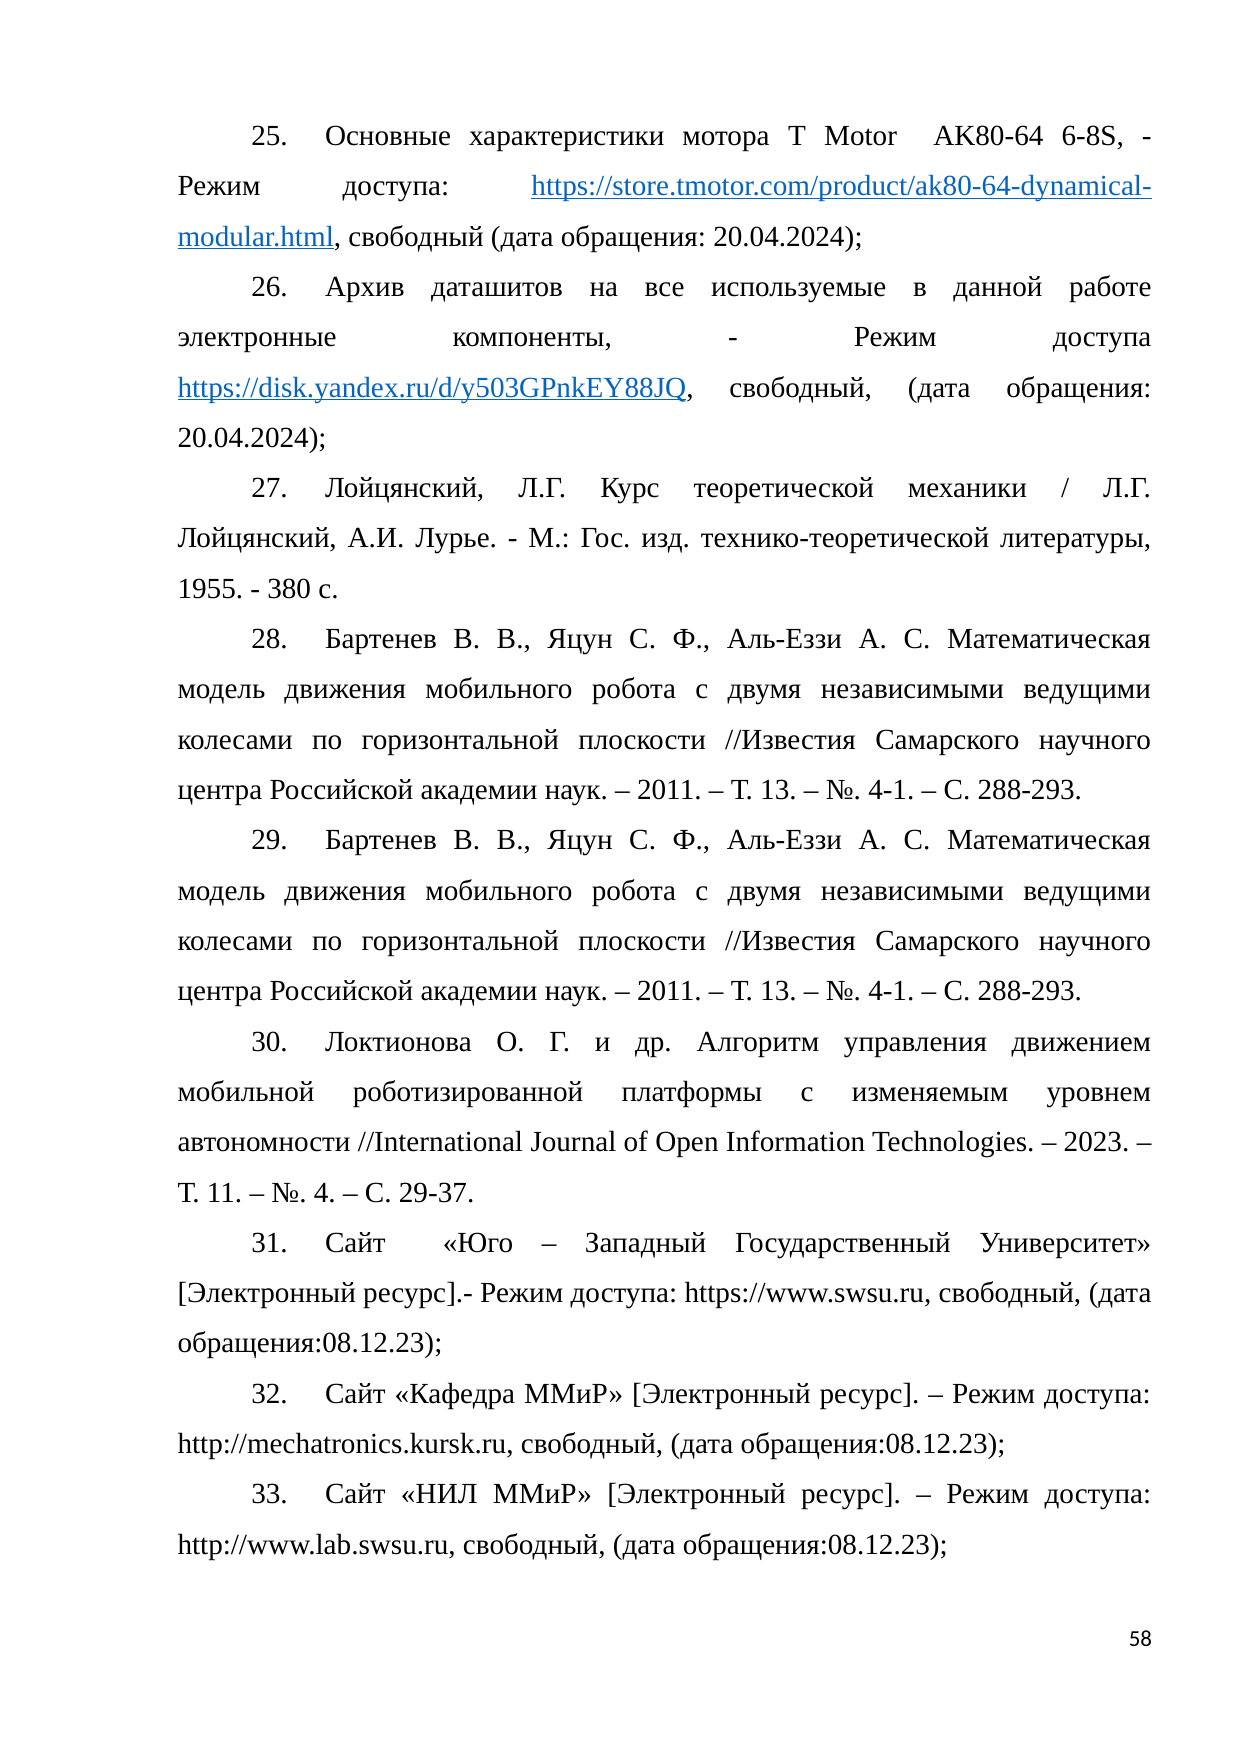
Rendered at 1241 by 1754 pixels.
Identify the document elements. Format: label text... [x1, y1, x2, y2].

list Бартенев В. В., Яцун С. Ф., Аль-Еззи А. С. Математическая модель движения мобильного робота с двумя независимыми ведущими колесами по горизонтальной плоскости //Известия Самарского научного центра Российской академии наук. – 2011. – Т. 13. – №. 4-1. – С. 288-293. [177, 822, 1152, 1007]
list Архив даташитов на все используемые в данной работе электронные компоненты, - Режим доступа https://disk.yandex.ru/d/y503GPnkEY88JQ, свободный, (дата обращения: 20.04.2024); [177, 269, 1152, 453]
list Сайт «НИЛ ММиР» [Электронный ресурс]. – Режим доступа: http://www.lab.swsu.ru, свободный, (дата обращения:08.12.23); [177, 1477, 1152, 1560]
list Локтионова О. Г. и др. Алгоритм управления движением мобильной роботизированной платформы с изменяемым уровнем автономности //International Journal of Open Information Technologies. – 2023. – Т. 11. – №. 4. – С. 29-37. [177, 1024, 1152, 1208]
list Лойцянский, Л.Г. Курс теоретической механики / Л.Г. Лойцянский, А.И. Лурье. - М.: Гос. изд. технико-теоретической литературы, 1955. - 380 с. [177, 470, 1152, 604]
list Сайт «Кафедра ММиР» [Электронный ресурс]. – Режим доступа: http://mechatronics.kursk.ru, свободный, (дата обращения:08.12.23); [177, 1376, 1152, 1460]
list Бартенев В. В., Яцун С. Ф., Аль-Еззи А. С. Математическая модель движения мобильного робота с двумя независимыми ведущими колесами по горизонтальной плоскости //Известия Самарского научного центра Российской академии наук. – 2011. – Т. 13. – №. 4-1. – С. 288-293. [177, 621, 1152, 806]
list Сайт «Юго – Западный Государственный Университет» [Электронный ресурс].- Режим доступа: https://www.swsu.ru, свободный, (дата обращения:08.12.23); [177, 1225, 1152, 1359]
list Основные характеристики мотора T Motor AK80-64 6-8S, - Режим доступа: https://store.tmotor.com/product/ak80-64-dynamical-modular.html, свободный (дата обращения: 20.04.2024); [177, 118, 1152, 252]
